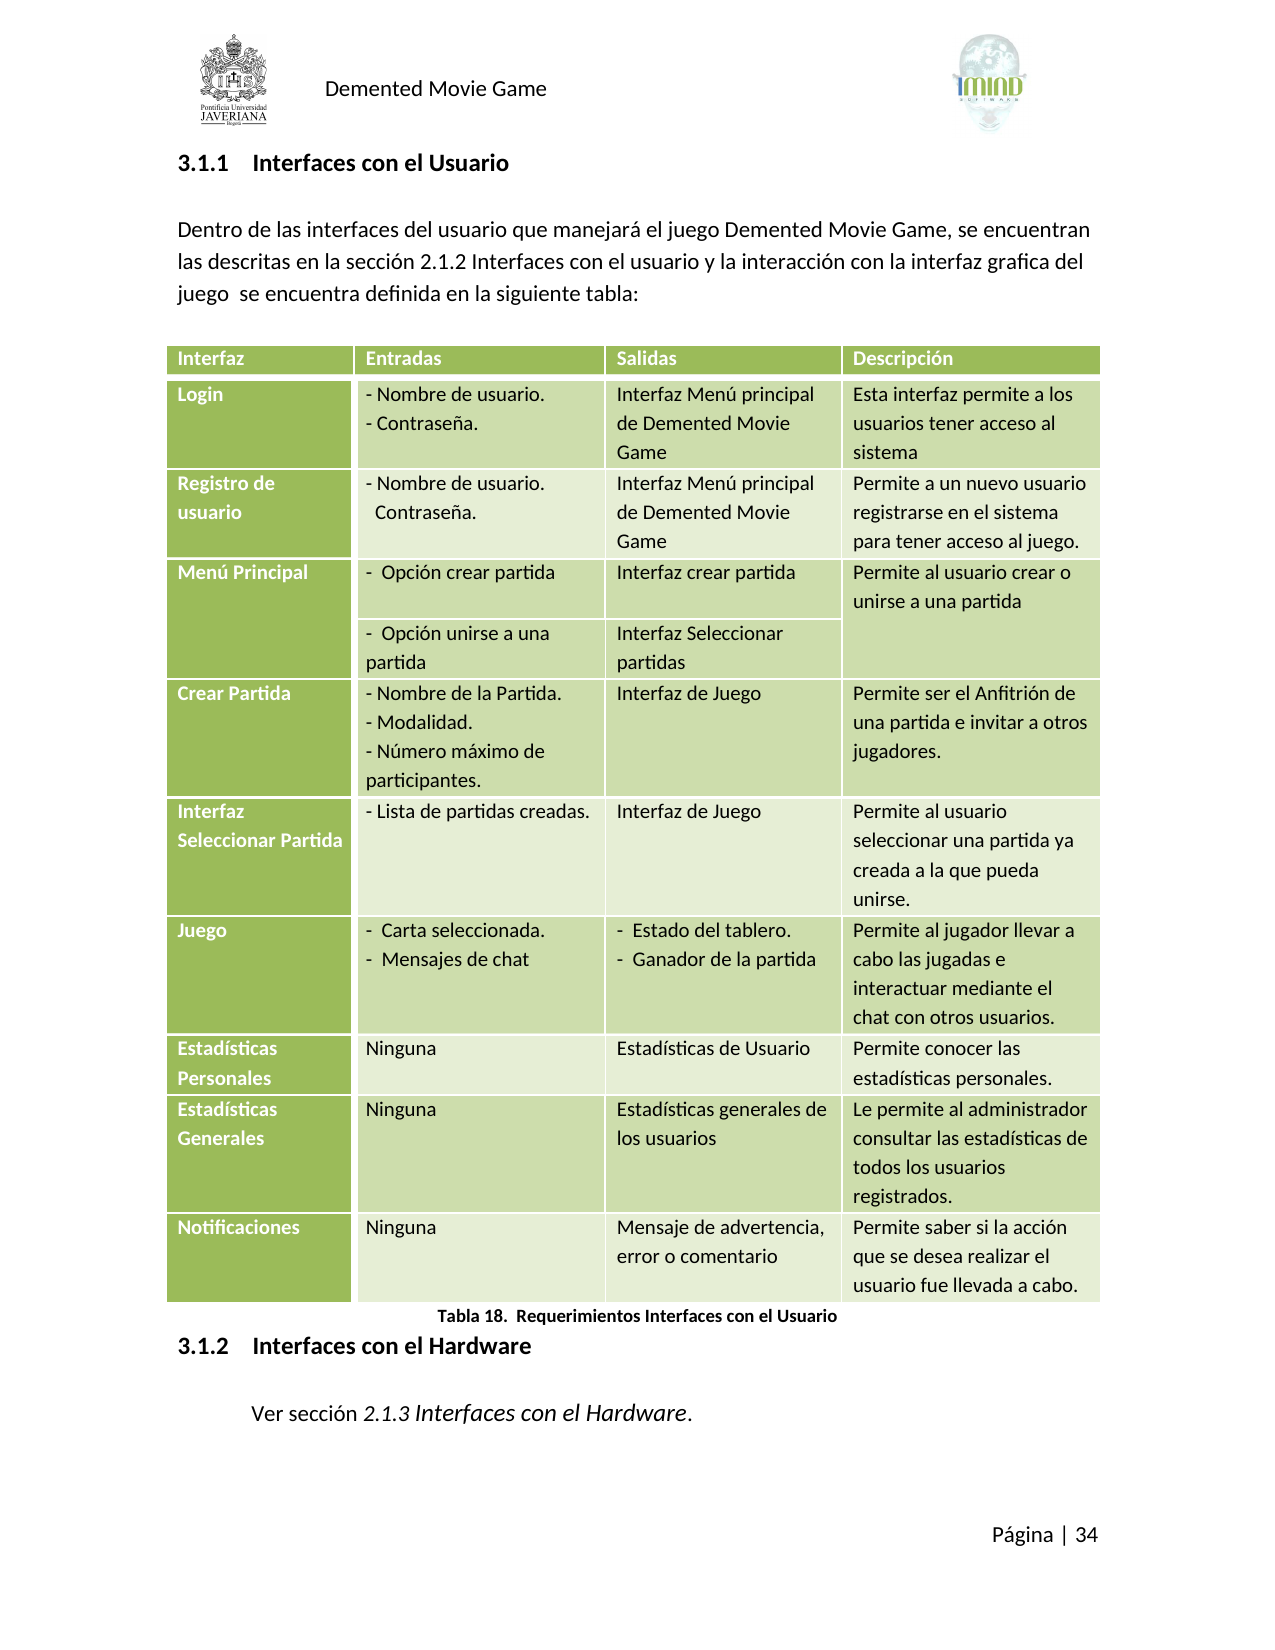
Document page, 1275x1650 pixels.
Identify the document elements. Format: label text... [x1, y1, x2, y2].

table_cell Ninguna [358, 1036, 605, 1094]
table_cell Permite saber si la acción que se desea realizar el usuario fue llevada a cabo. [842, 1214, 1100, 1302]
table_cell Interfaz de Juego [606, 680, 841, 796]
table_cell Interfaz Seleccionar Partida [167, 799, 351, 915]
table_header Interfaz [167, 346, 353, 374]
table_cell Interfaz Seleccionar partidas [606, 620, 841, 678]
table_cell - Opción crear partida [358, 560, 604, 618]
table_cell Estadísticas generales de los usuarios [606, 1096, 841, 1212]
table_cell Juego [167, 917, 351, 1033]
table_cell - Nombre de usuario. - Contraseña. [358, 381, 604, 468]
table_cell Estadísticas Generales [167, 1096, 351, 1212]
table_cell Ninguna [358, 1096, 604, 1212]
table_cell - Carta seleccionada. - Mensajes de chat [358, 917, 604, 1033]
table_cell Ninguna [358, 1214, 605, 1302]
table_cell Interfaz crear partida [606, 560, 841, 618]
text Dentro de las interfaces del usuario que manejará el juego Demented Movie Game, se encuentran las descritas en la sección 2.1.2 Interfaces con el usuario y la interacción con la interfaz grafica del juego se encuentra definida en la siguiente tabla: [177, 215, 1098, 307]
table_cell Interfaz Menú principal de Demented Movie Game [606, 381, 841, 468]
table_cell - Nombre de la Partida. - Modalidad. - Número máximo de participantes. [358, 680, 604, 796]
table_cell Notificaciones [167, 1214, 351, 1302]
table_cell Menú Principal [167, 560, 351, 678]
table_header Entradas [355, 346, 604, 374]
subtitle Interfaces con el Hardware [177, 1330, 1098, 1361]
picture [951, 34, 1033, 138]
picture [200, 34, 267, 126]
subtitle Interfaces con el Usuario [177, 148, 1098, 178]
text Tabla 18. Requerimientos Interfaces con el Usuario [177, 1304, 1098, 1327]
table_cell Estadísticas Personales [167, 1036, 351, 1094]
table_cell Permite al jugador llevar a cabo las jugadas e interactuar mediante el chat con otros usuarios. [843, 917, 1100, 1033]
table_cell Registro de usuario [167, 470, 351, 557]
table_header Salidas [606, 346, 841, 374]
table_cell - Estado del tablero. - Ganador de la partida [606, 917, 841, 1033]
table_cell Esta interfaz permite a los usuarios tener acceso al sistema [843, 381, 1100, 468]
table_cell Permite a un nuevo usuario registrarse en el sistema para tener acceso al juego. [842, 470, 1100, 557]
table_cell Estadísticas de Usuario [606, 1036, 841, 1094]
table_cell Permite ser el Anfitrión de una partida e invitar a otros jugadores. [843, 680, 1100, 796]
table_cell Crear Partida [167, 680, 351, 796]
table_cell Permite conocer las estadísticas personales. [842, 1036, 1100, 1094]
table_cell Le permite al administrador consultar las estadísticas de todos los usuarios registrados. [843, 1096, 1100, 1212]
table_cell Interfaz Menú principal de Demented Movie Game [606, 470, 841, 557]
table_cell - Lista de partidas creadas. [358, 799, 605, 915]
table_cell - Opción unirse a una partida [358, 620, 605, 678]
table_header Descripción [843, 346, 1100, 374]
table_cell Interfaz de Juego [606, 799, 841, 915]
table_cell Permite al usuario seleccionar una partida ya creada a la que pueda unirse. [842, 799, 1100, 915]
table_cell Login [167, 381, 351, 468]
table_cell Permite al usuario crear o unirse a una partida [843, 560, 1100, 678]
table_cell Mensaje de advertencia, error o comentario [606, 1214, 841, 1302]
table_cell - Nombre de usuario. Contraseña. [358, 470, 605, 557]
